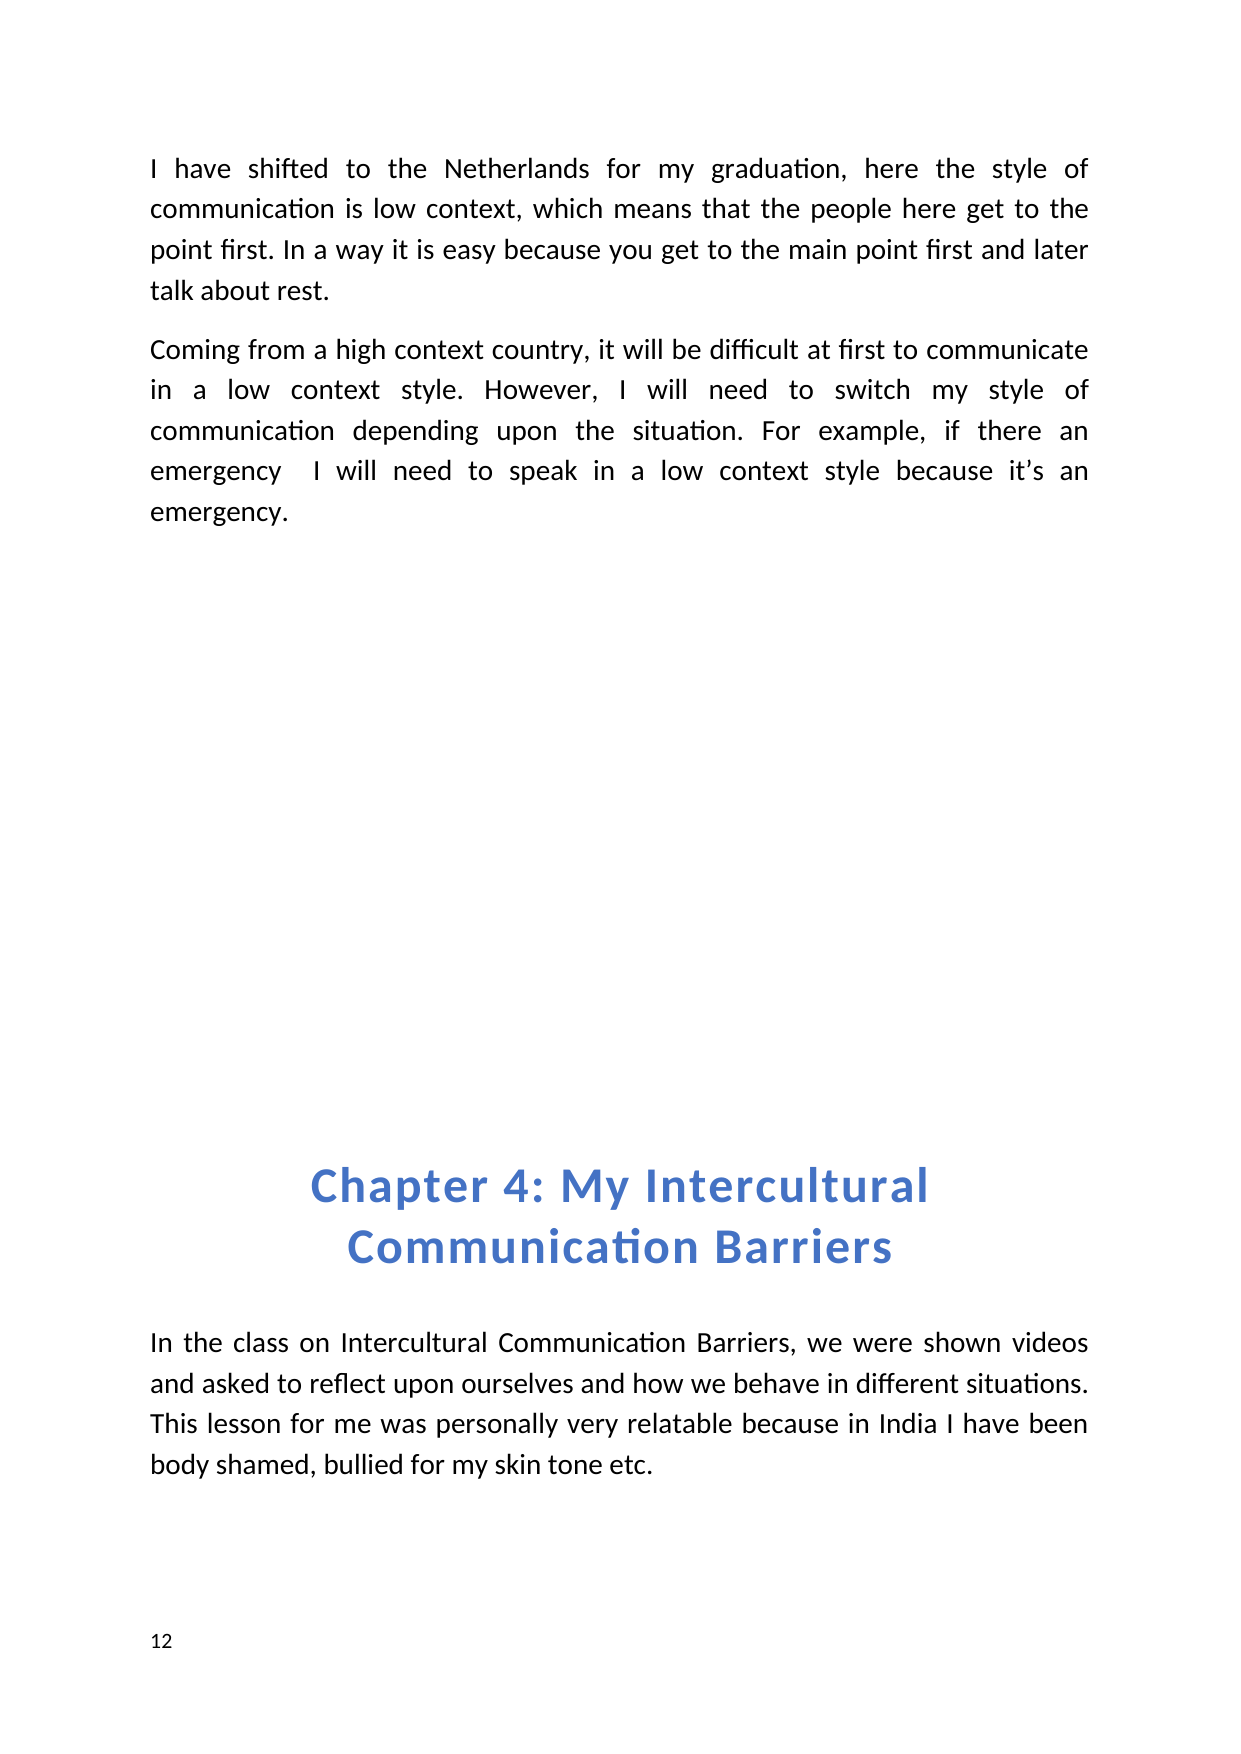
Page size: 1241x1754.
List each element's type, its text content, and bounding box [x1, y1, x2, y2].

text I have shifted to the Netherlands for my graduation, here the style of communication is low context, which means that the people here get to the point first. In a way it is easy because you get to the main point first and later talk about rest. [150, 150, 1090, 307]
text Coming from a high context country, it will be difficult at first to communicate in a low context style. However, I will need to switch my style of communication depending upon the situation. For example, if there an emergency I will need to speak in a low context style because it’s an emergency. [150, 331, 1090, 528]
text In the class on Intercultural Communication Barriers, we were shown videos and asked to reflect upon ourselves and how we behave in different situations. This lesson for me was personally very relatable because in India I have been body shamed, bullied for my skin tone etc. [150, 1324, 1090, 1482]
subtitle Chapter 4: My Intercultural Communication Barriers [150, 1153, 1090, 1276]
